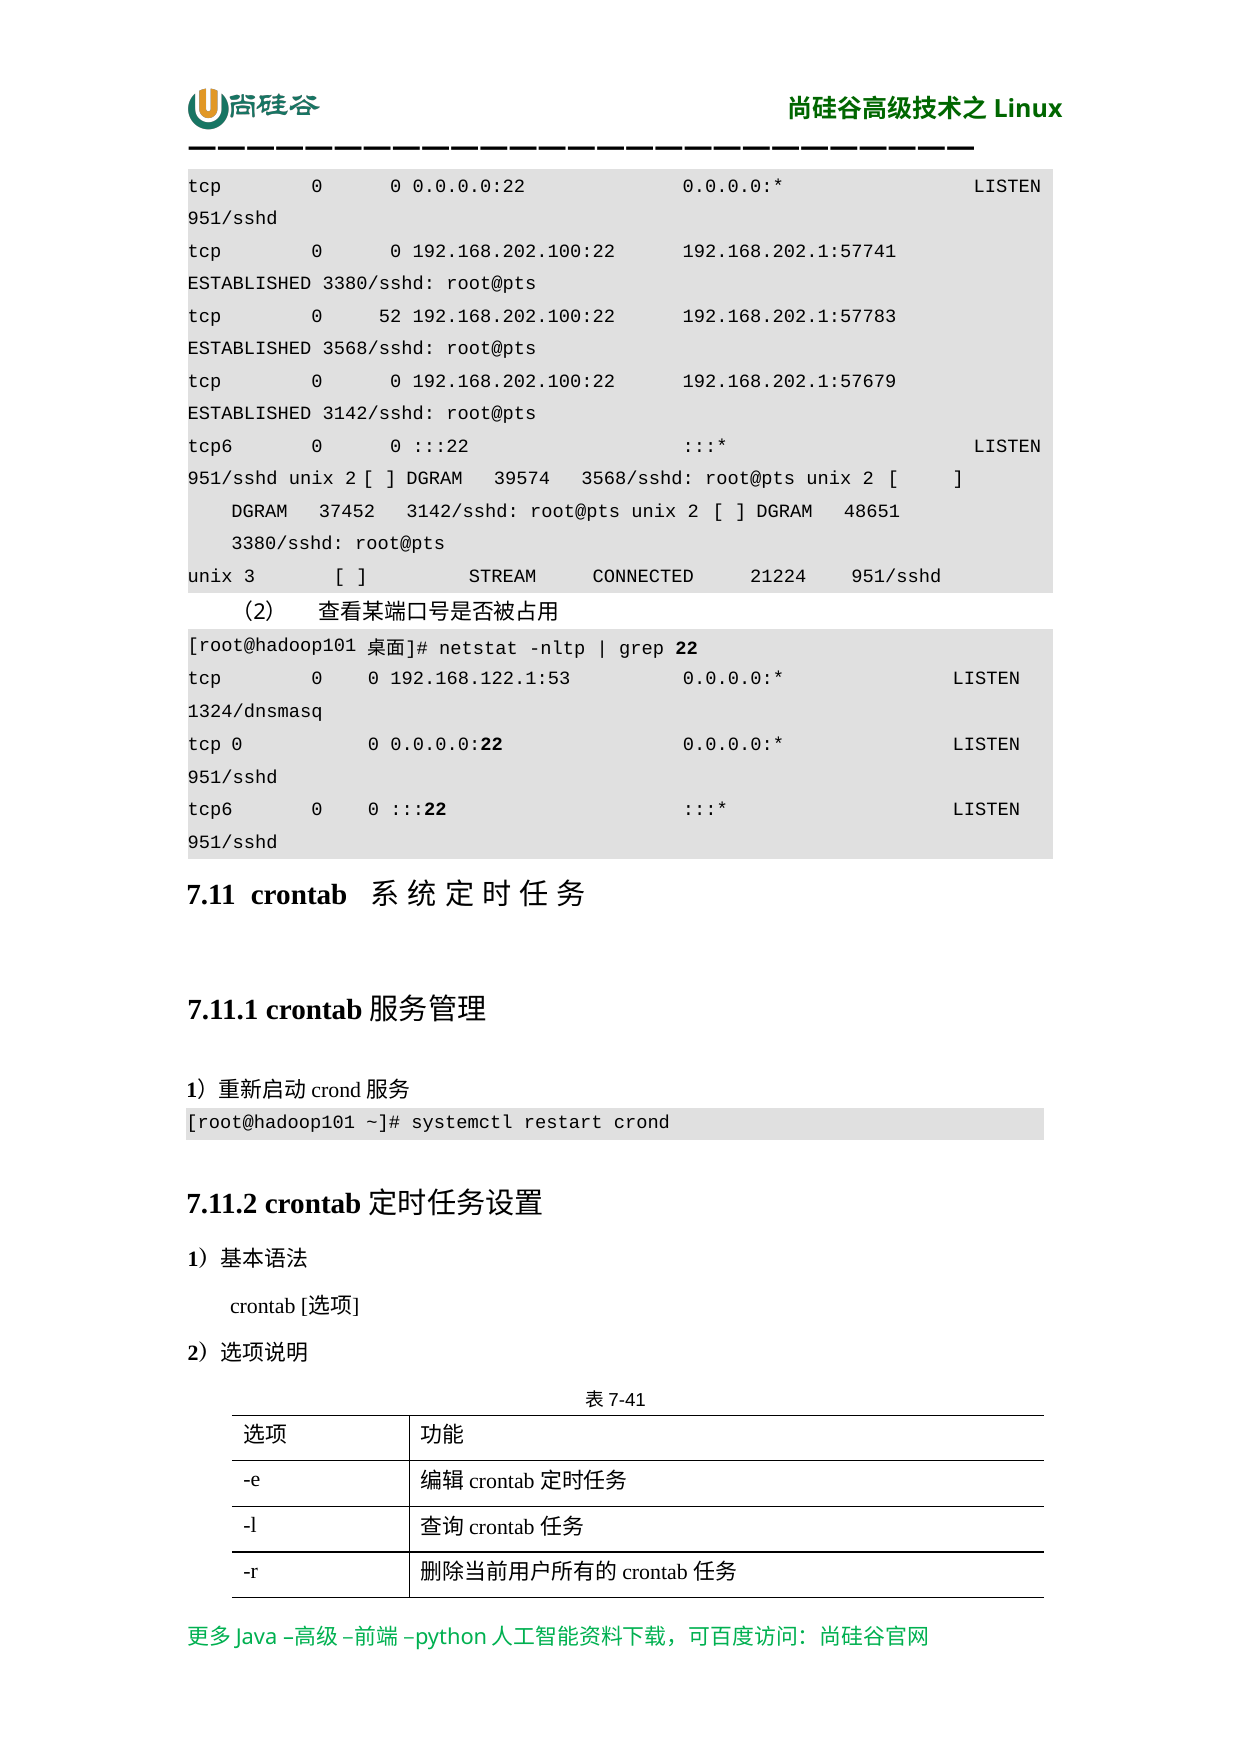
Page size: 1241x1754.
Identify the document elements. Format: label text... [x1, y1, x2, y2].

table_cell LISTEN [851, 761, 1053, 859]
table_cell -e [232, 1461, 409, 1506]
list 基本语法 [187, 1240, 1045, 1273]
text 1）重新启动 crond 服务 [186, 1072, 1045, 1104]
table_header [851, 629, 1053, 662]
table_cell 951/sshd tcp6 0 951/sshd [188, 761, 368, 859]
text 7.11.2 crontab 定时任务设置 [186, 1168, 1053, 1233]
table_cell 删除当前用户所有的 crontab 任务 [410, 1553, 1044, 1597]
table_cell 1324/dnsmasq tcp 0 [188, 696, 368, 761]
table_header 选项 [232, 1416, 409, 1460]
table_cell 查询 crontab 任务 [410, 1507, 1044, 1551]
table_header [188, 169, 1053, 593]
table_header [root@hadoop101 [188, 629, 368, 662]
list 查看某端口号是否被占用 [231, 593, 1045, 626]
table_cell tcp 0 [188, 662, 368, 696]
picture [187, 88, 320, 130]
table_cell 编辑 crontab 定时任务 [410, 1461, 1044, 1506]
table_cell 0 192.168.122.1:53 0.0.0.0:* [368, 662, 851, 696]
table_header 桌面]# netstat -nltp | grep 22 [368, 629, 851, 662]
table_cell LISTEN [851, 696, 1053, 761]
table_cell -l [232, 1507, 409, 1551]
table_cell -r [232, 1553, 409, 1597]
text [root@hadoop101 ~]# systemctl restart crond [186, 1108, 1044, 1140]
text 7.11 crontab 系统定时任务 7.11.1 crontab 服务管理 [186, 859, 586, 1039]
table_cell 0 0.0.0.0:22 0.0.0.0:* [368, 696, 851, 761]
list 选项说明 [187, 1335, 1045, 1367]
text crontab [选项] [230, 1288, 1053, 1320]
table_cell LISTEN [851, 662, 1053, 696]
text 表 7-41 [222, 1382, 1009, 1414]
table_cell 0 :::22 :::* [368, 761, 851, 859]
table_header 功能 [410, 1416, 1044, 1460]
